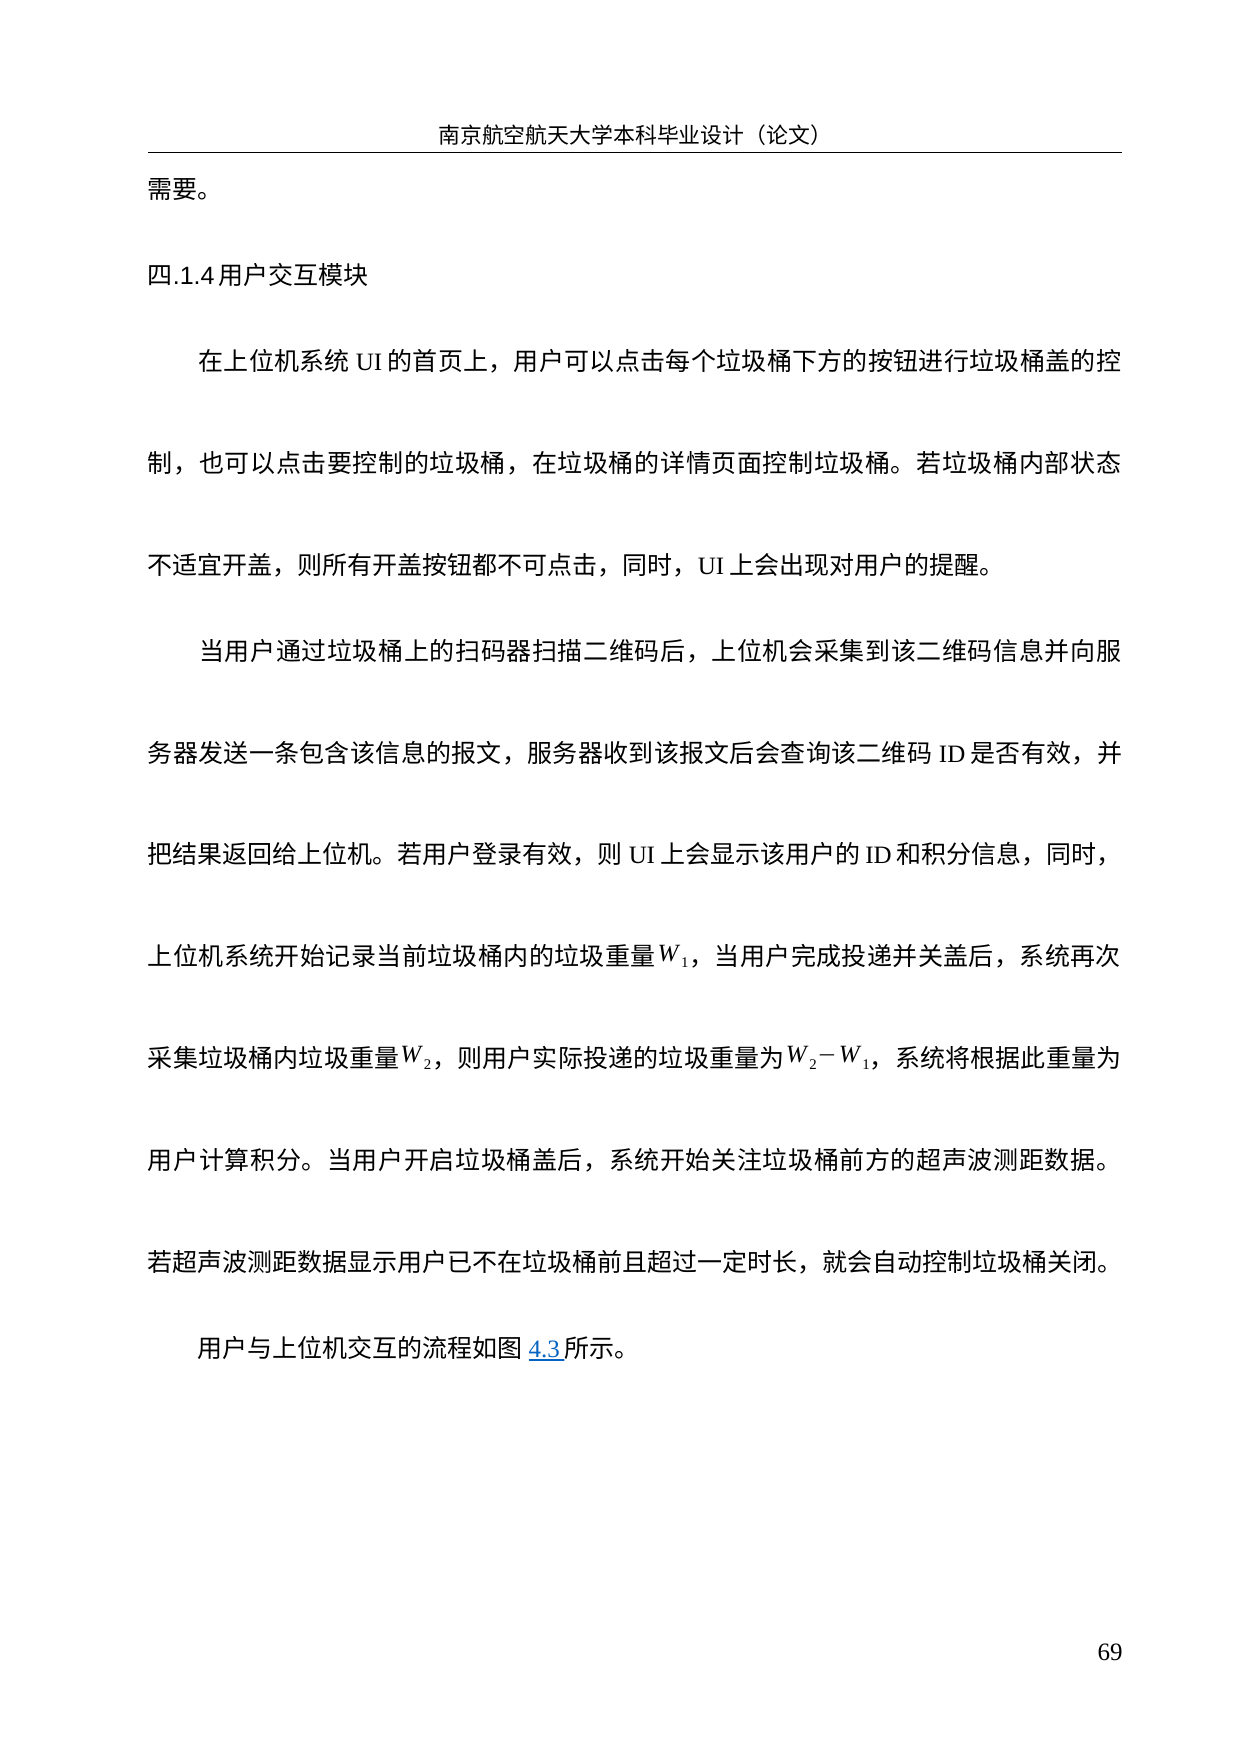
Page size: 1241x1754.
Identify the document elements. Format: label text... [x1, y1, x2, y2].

subtitle 用户交互模块 [148, 239, 1122, 307]
text 在上位机系统UI的首页上，用户可以点击每个垃圾桶下方的按钮进行垃圾桶盖的控制，也可以点击要控制的垃圾桶，在垃圾桶的详情页面控制垃圾桶。若垃圾桶内部状态不适宜开盖，则所有开盖按钮都不可点击，同时，UI上会出现对用户的提醒。 [148, 326, 1122, 597]
text 当用户通过垃圾桶上的扫码器扫描二维码后，上位机会采集到该二维码信息并向服务器发送一条包含该信息的报文，服务器收到该报文后会查询该二维码ID是否有效，并把结果返回给上位机。若用户登录有效，则UI上会显示该用户的ID和积分信息，同时，上位机系统开始记录当前垃圾桶内的垃圾重量，当用户完成投递并关盖后，系统再次采集垃圾桶内垃圾重量，则用户实际投递的垃圾重量为，系统将根据此重量为用户计算积分。当用户开启垃圾桶盖后，系统开始关注垃圾桶前方的超声波测距数据。若超声波测距数据显示用户已不在垃圾桶前且超过一定时长，就会自动控制垃圾桶关闭。 [148, 615, 1122, 1294]
text 用户与上位机交互的流程如图 4.3所示。 [148, 1313, 1122, 1381]
